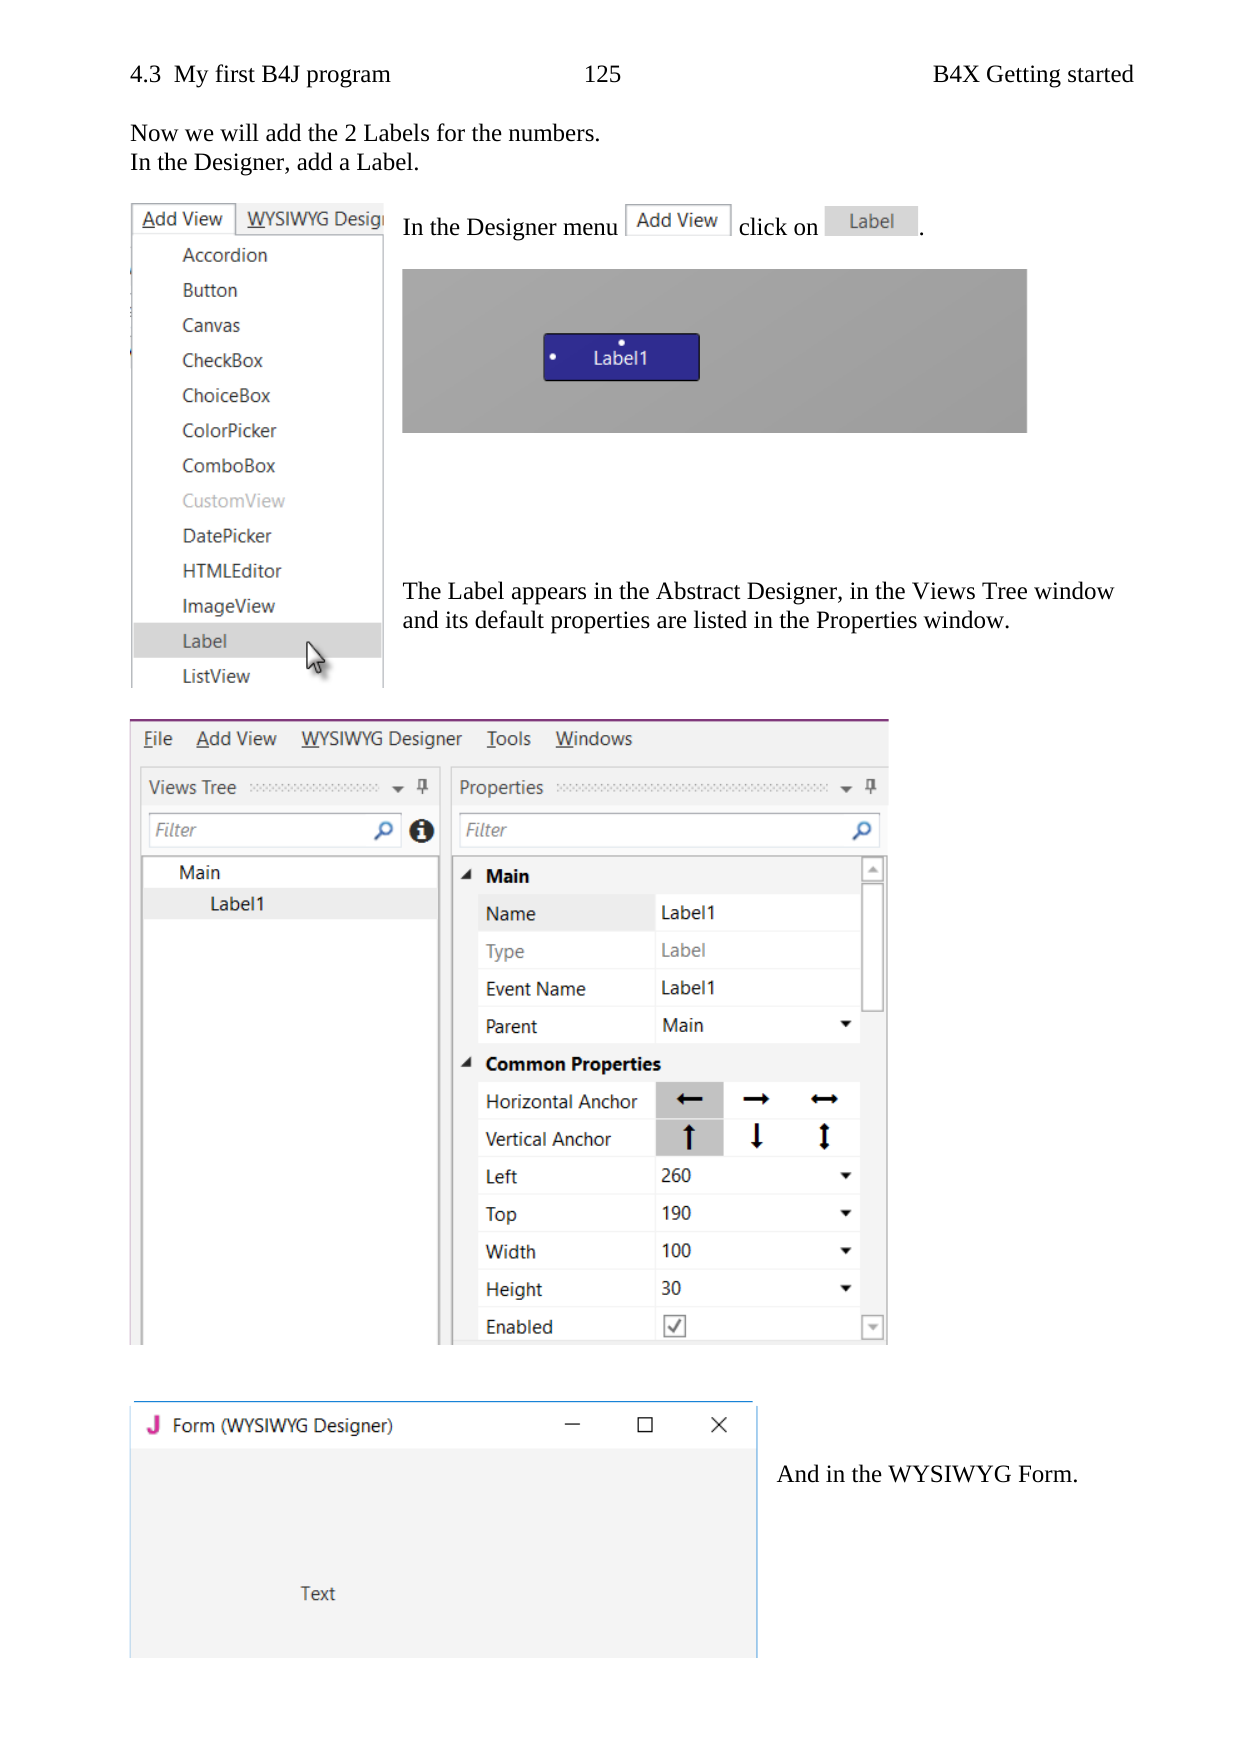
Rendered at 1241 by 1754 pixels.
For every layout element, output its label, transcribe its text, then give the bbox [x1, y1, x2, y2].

text And in the WYSIWYG Form. [758, 1459, 1134, 1488]
picture [624, 204, 733, 236]
text The Label appears in the Abstract Designer, in the Views Tree window and its default properties are listed in the Properties window. [384, 576, 1134, 633]
text In the Designer menu click on . [384, 204, 1134, 241]
text In the Designer, add a Label. [130, 147, 1134, 176]
picture [402, 269, 1028, 433]
picture [824, 206, 919, 236]
picture [130, 203, 384, 688]
picture [129, 719, 889, 1345]
text Now we will add the 2 Labels for the numbers. [130, 118, 1134, 147]
picture [129, 1401, 758, 1658]
